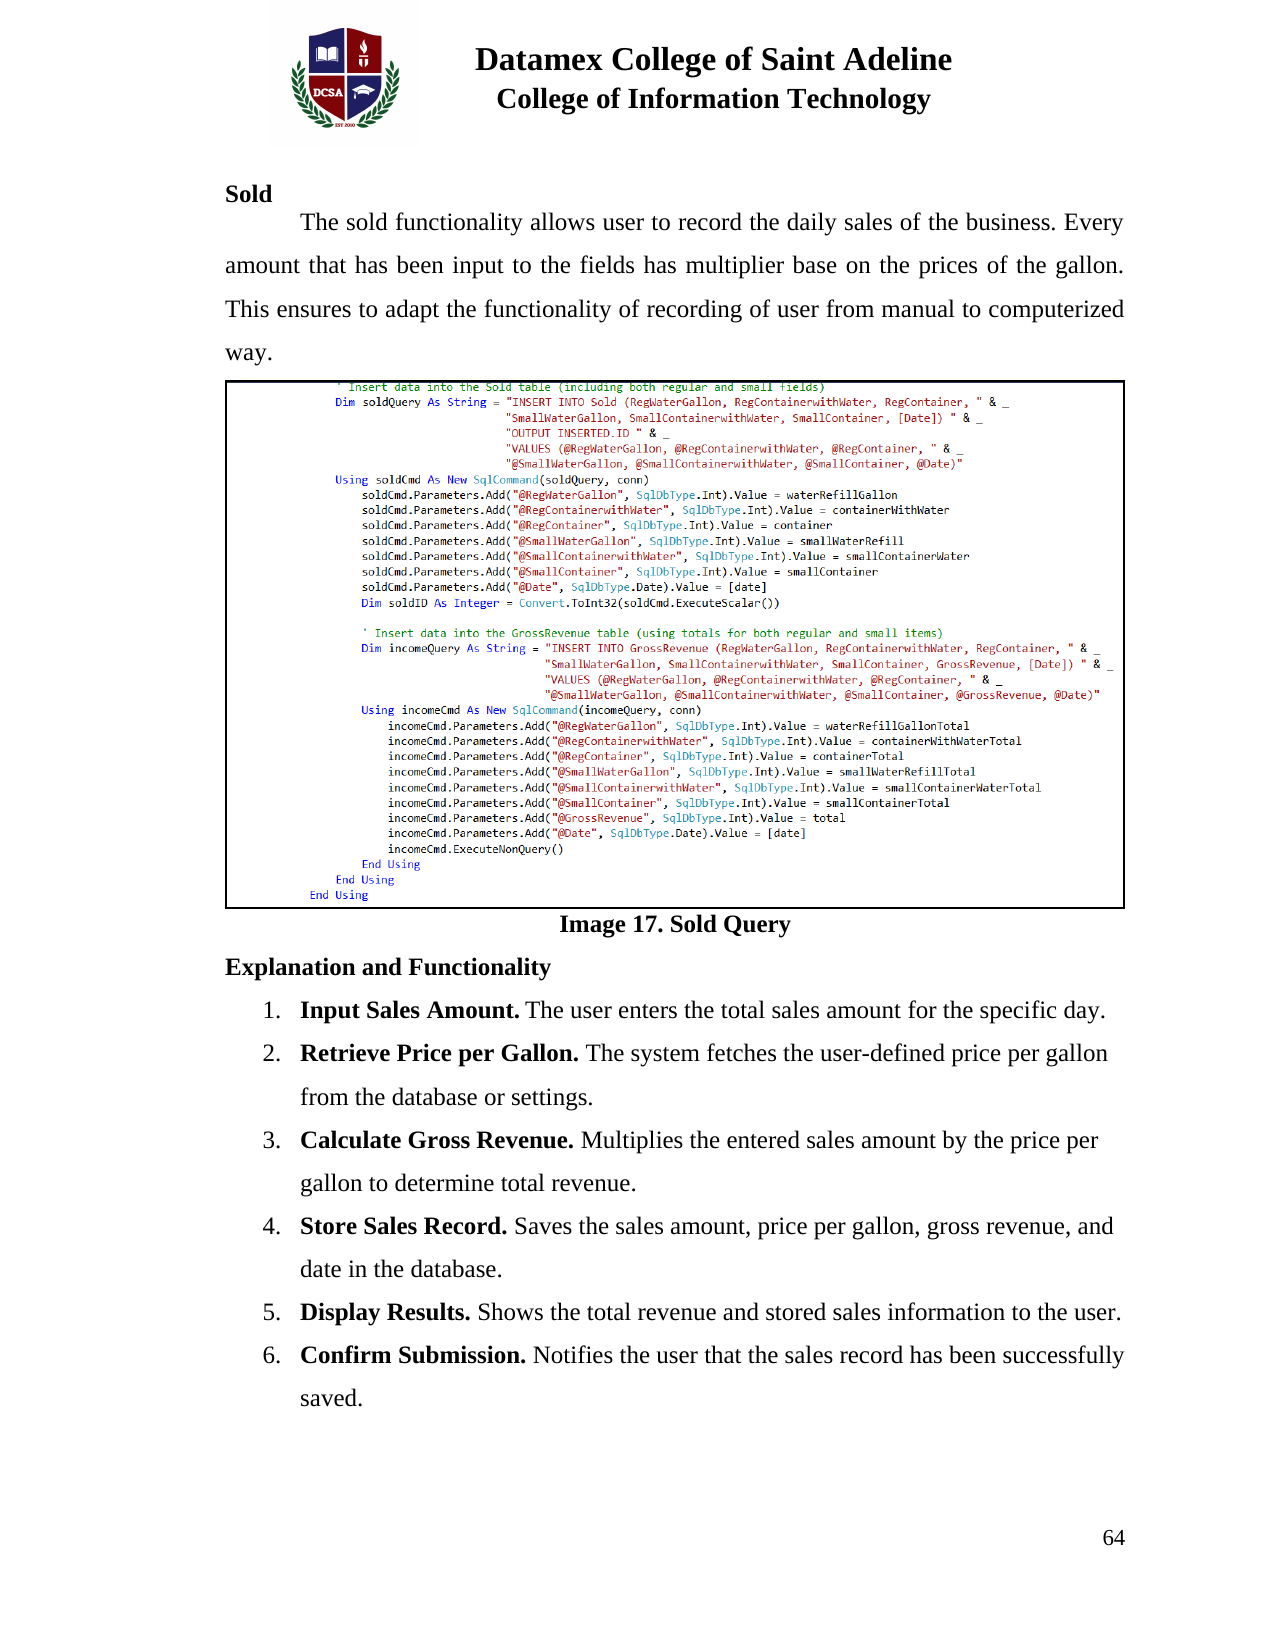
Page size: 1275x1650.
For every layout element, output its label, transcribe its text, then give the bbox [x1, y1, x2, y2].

list Confirm Submission. Notifies the user that the sales record has been successfully saved. [262, 1340, 1125, 1412]
picture [227, 382, 1123, 907]
picture [268, 1, 420, 146]
text Explanation and Functionality [225, 952, 1125, 981]
list Store Sales Record. Saves the sales amount, price per gallon, gross revenue, and date in the database. [262, 1211, 1125, 1283]
list Display Results. Shows the total revenue and stored sales information to the user. [262, 1297, 1125, 1326]
list Input Sales Amount. The user enters the total sales amount for the specific day. [262, 995, 1125, 1024]
list Calculate Gross Revenue. Multiplies the entered sales amount by the price per gallon to determine total revenue. [262, 1125, 1125, 1197]
text The sold functionality allows user to record the daily sales of the business. Every amount that has been input to the fields has multiplier base on the prices of the gallon. This ensures to adapt the functionality of recording of user from manual to computerized way. [225, 207, 1125, 366]
list Retrieve Price per Gallon. The system fetches the user-defined price per gallon from the database or settings. [262, 1038, 1125, 1110]
text Image 17. Sold Query [225, 909, 1125, 938]
text Sold [225, 179, 1125, 207]
